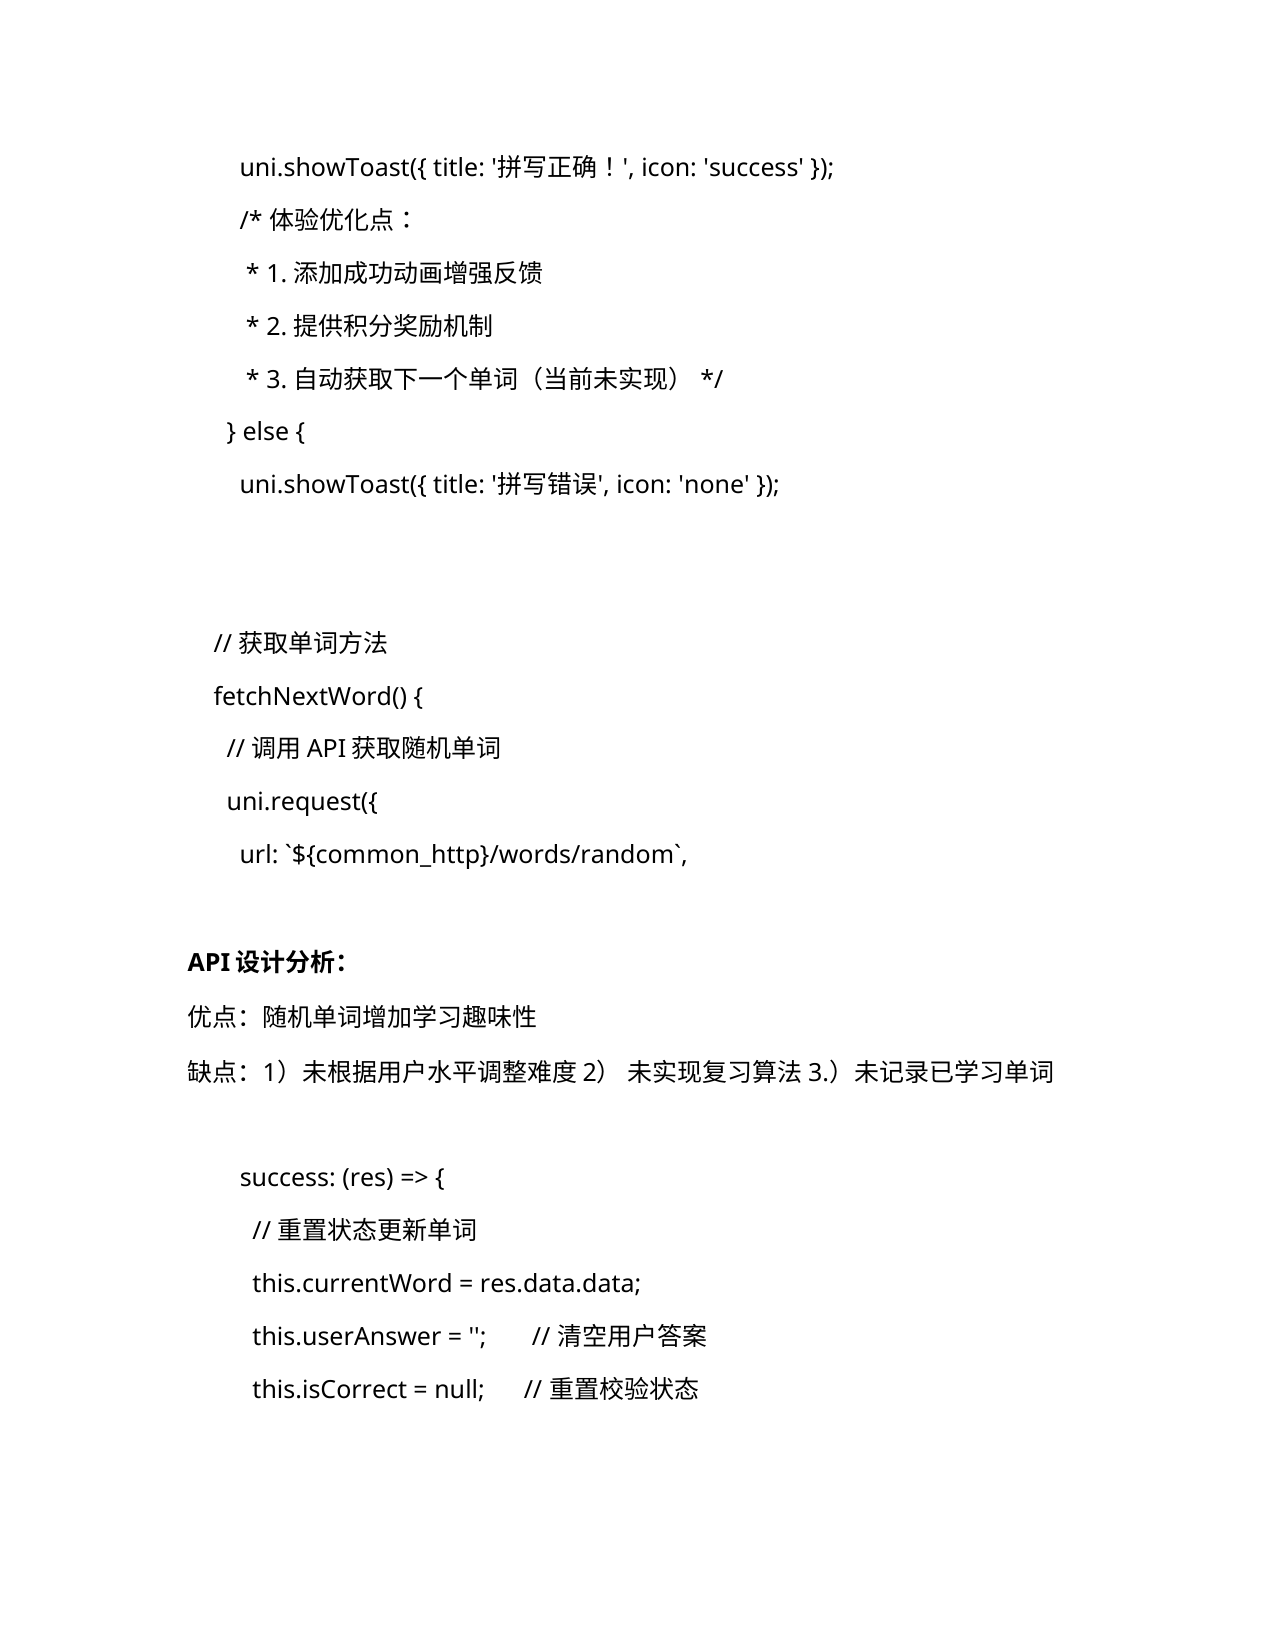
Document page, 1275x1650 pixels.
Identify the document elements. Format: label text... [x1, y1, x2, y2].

text uni.showToast({ title: '拼写正确！', icon: 'success' }); [187, 150, 1087, 184]
text API设计分析： [187, 942, 1087, 978]
text // 调用API获取随机单词 [187, 731, 1087, 765]
text 优点：随机单词增加学习趣味性 [187, 997, 1087, 1033]
text uni.showToast({ title: '拼写错误', icon: 'none' }); [187, 467, 1087, 501]
text // 获取单词方法 [187, 625, 1087, 659]
text * 1. 添加成功动画增强反馈 [187, 256, 1087, 290]
text } else { [187, 414, 1087, 448]
text * 2. 提供积分奖励机制 [187, 308, 1087, 342]
text this.isCorrect = null; // 重置校验状态 [187, 1371, 1087, 1405]
text uni.request({ [187, 784, 1087, 818]
text 缺点：1）未根据用户水平调整难度 2） 未实现复习算法 3.）未记录已学习单词 [187, 1052, 1087, 1088]
text url: `${common_http}/words/random`, [187, 837, 1087, 871]
text /* 体验优化点： [187, 203, 1087, 237]
text // 重置状态更新单词 [187, 1213, 1087, 1247]
text this.currentWord = res.data.data; [187, 1266, 1087, 1300]
text this.userAnswer = ''; // 清空用户答案 [187, 1318, 1087, 1352]
text success: (res) => { [187, 1160, 1087, 1194]
text * 3. 自动获取下一个单词（当前未实现） */ [187, 361, 1087, 395]
text fetchNextWord() { [187, 678, 1087, 712]
